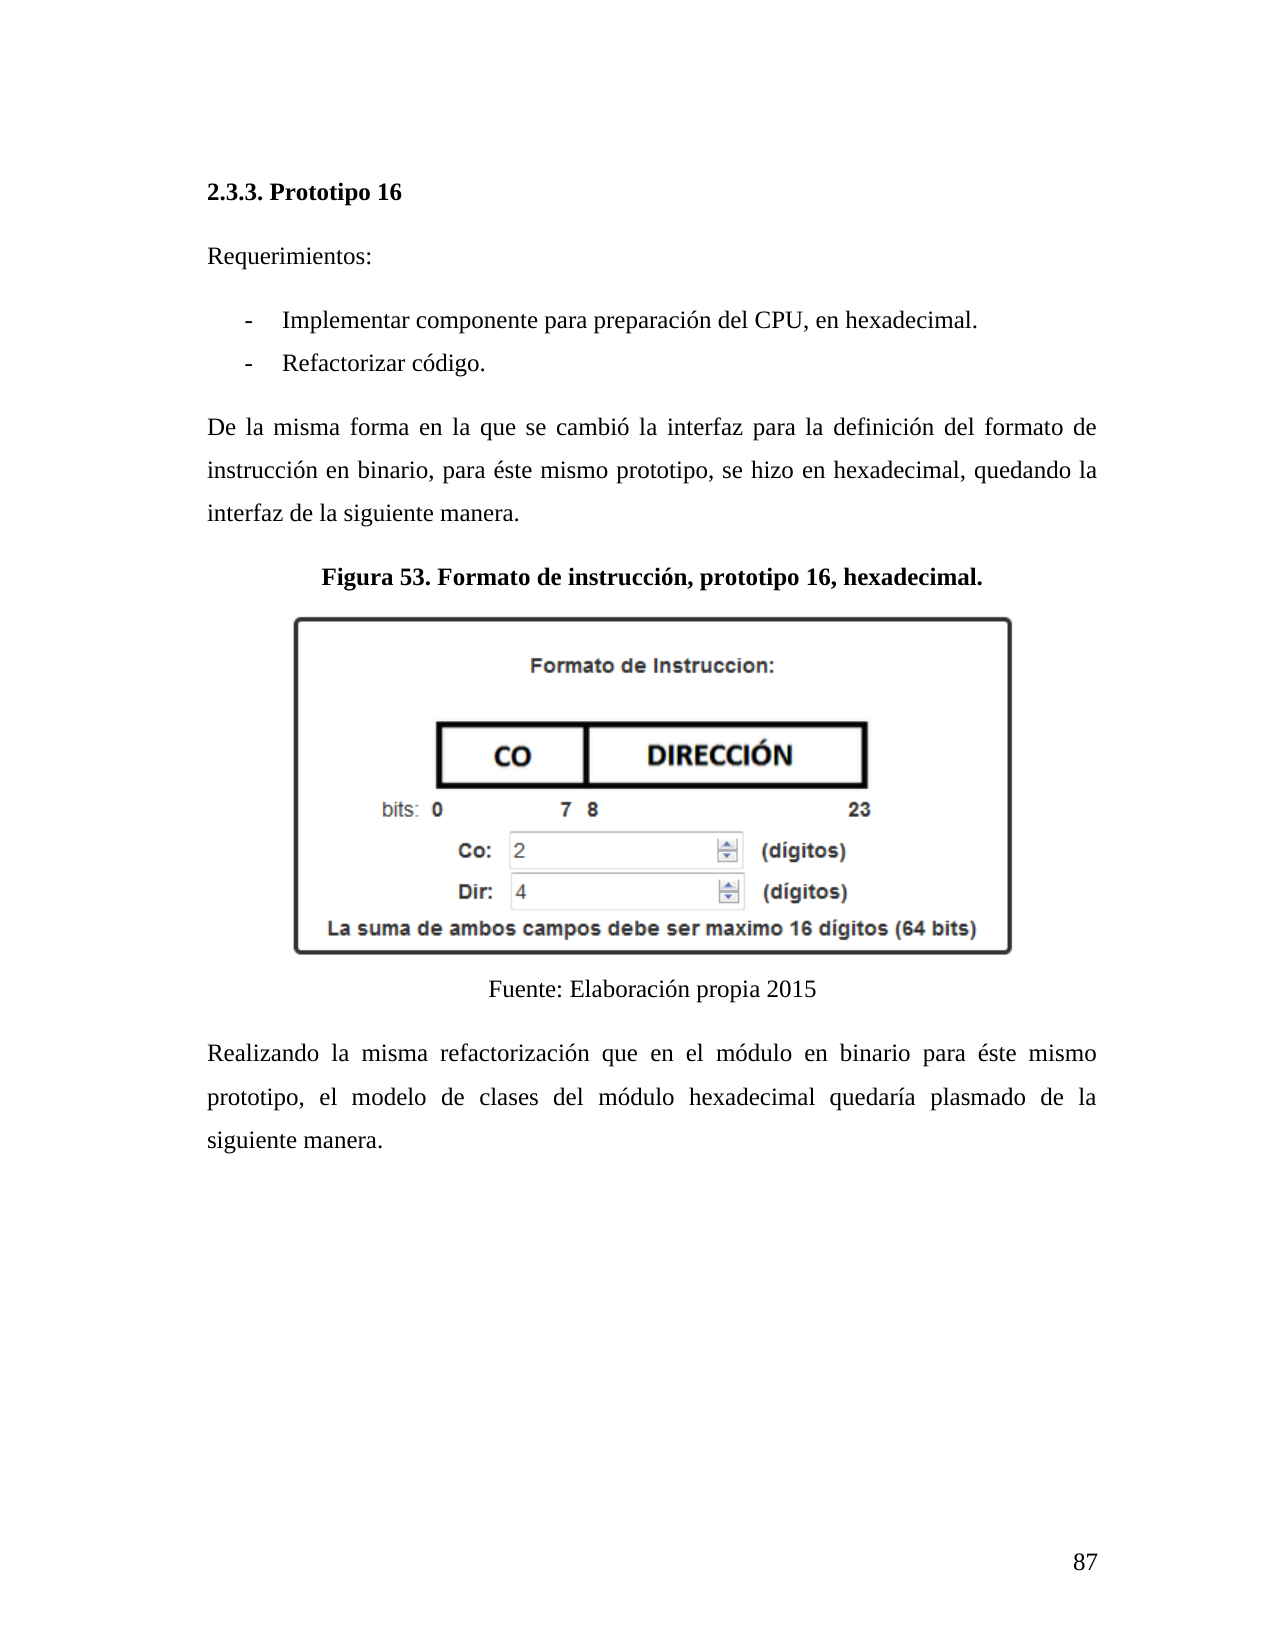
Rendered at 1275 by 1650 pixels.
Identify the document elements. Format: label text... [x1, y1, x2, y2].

text Fuente: Elaboración propia 2015 [207, 974, 1098, 1003]
picture [288, 605, 1016, 961]
list Implementar componente para preparación del CPU, en hexadecimal. [244, 305, 1098, 334]
text Figura 53. Formato de instrucción, prototipo 16, hexadecimal. [207, 562, 1098, 591]
text De la misma forma en la que se cambió la interfaz para la definición del formato de instrucción en binario, para éste mismo prototipo, se hizo en hexadecimal, quedando la interfaz de la siguiente manera. [207, 412, 1098, 527]
text Requerimientos: [207, 241, 1098, 270]
list Refactorizar código. [244, 348, 1098, 377]
text 2.3.3. Prototipo 16 [207, 177, 1098, 206]
text Realizando la misma refactorización que en el módulo en binario para éste mismo prototipo, el modelo de clases del módulo hexadecimal quedaría plasmado de la siguiente manera. [207, 1038, 1098, 1153]
